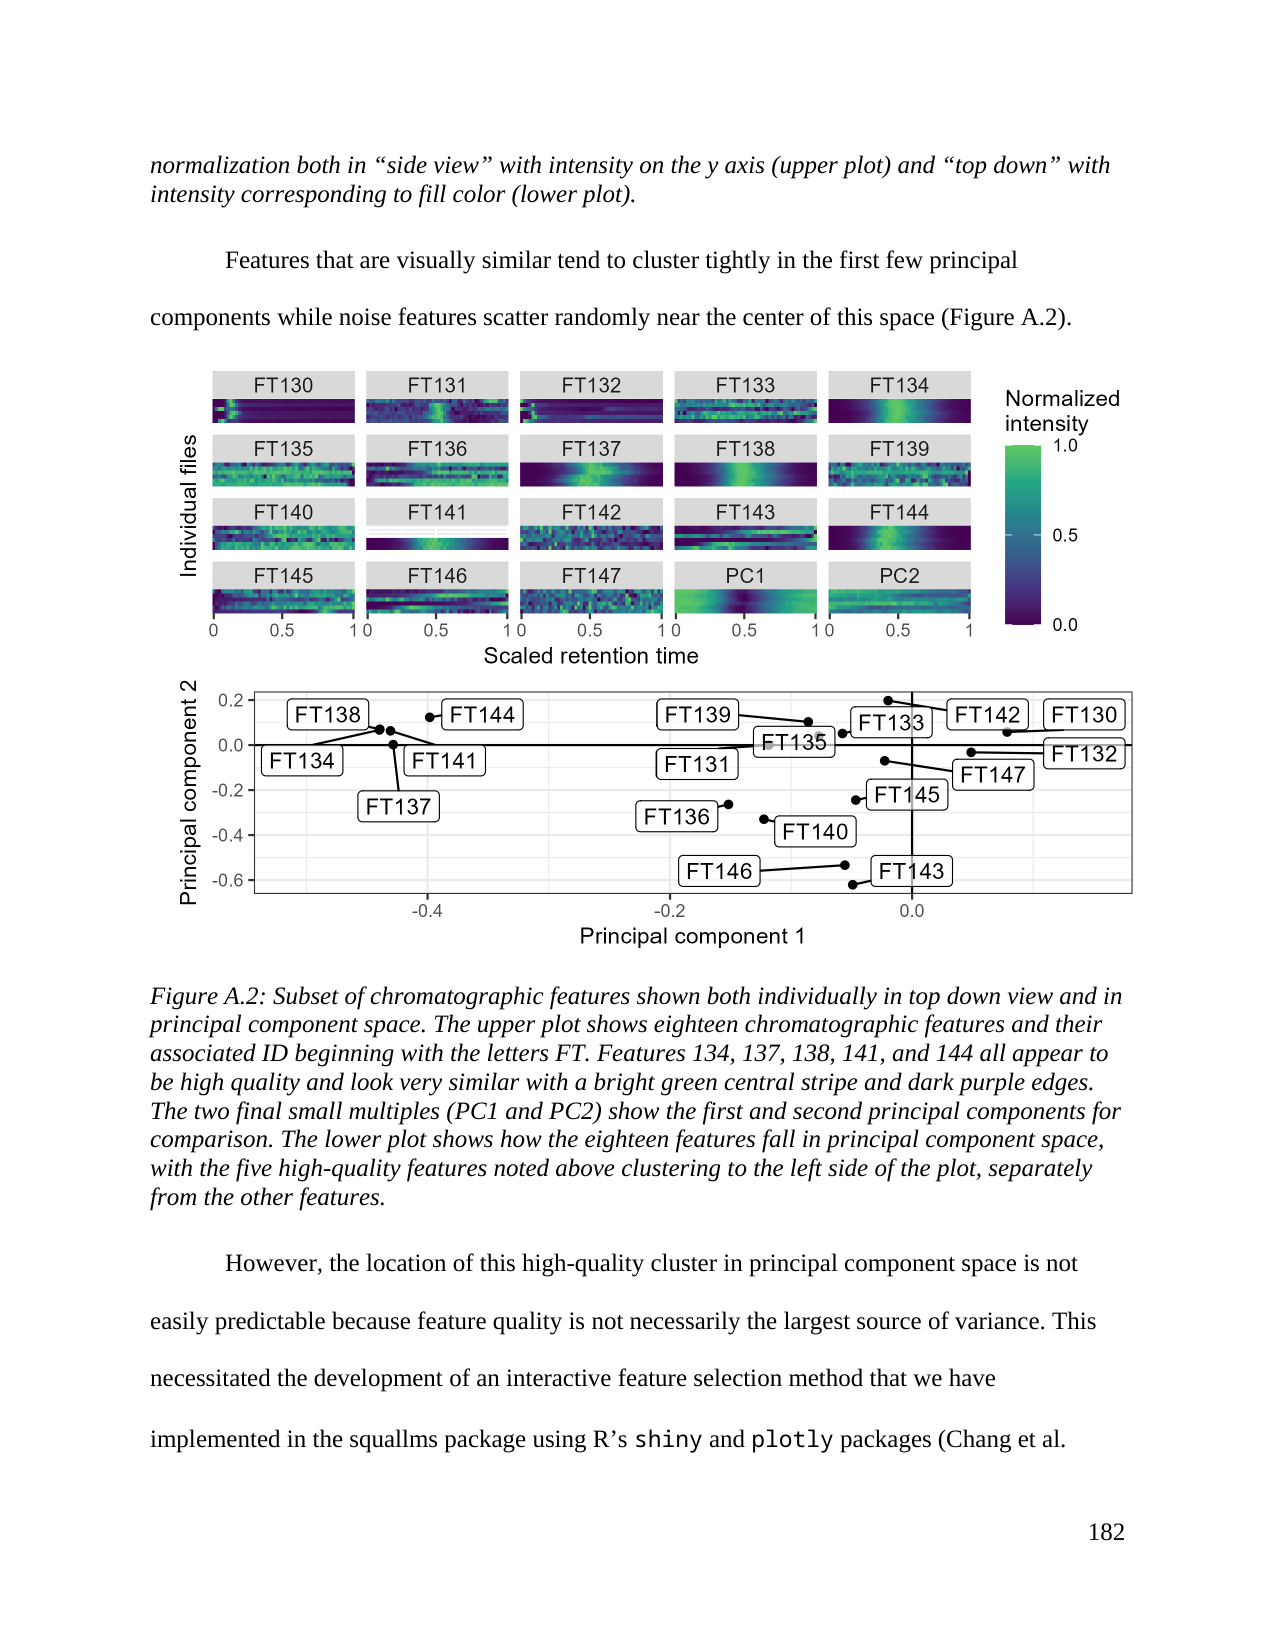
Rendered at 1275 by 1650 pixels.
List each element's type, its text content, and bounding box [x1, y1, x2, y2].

text Features that are visually similar tend to cluster tightly in the first few principal components while noise features scatter randomly near the center of this space (Figure A.2). [150, 245, 1125, 331]
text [150, 150, 1125, 207]
text Figure A.2: Subset of chromatographic features shown both individually in top down view and in principal component space. The upper plot shows eighteen chromatographic features and their associated ID beginning with the letters FT. Features 134, 137, 138, 141, and 144 all appear to be high quality and look very similar with a bright green central stripe and dark purple edges. The two final small multiples (PC1 and PC2) show the first and second principal components for comparison. The lower plot shows how the eighteen features fall in principal component space, with the five high-quality features noted above clustering to the left side of the plot, separately from the other features. [150, 981, 1125, 1211]
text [150, 1248, 1125, 1454]
picture [168, 360, 1144, 960]
